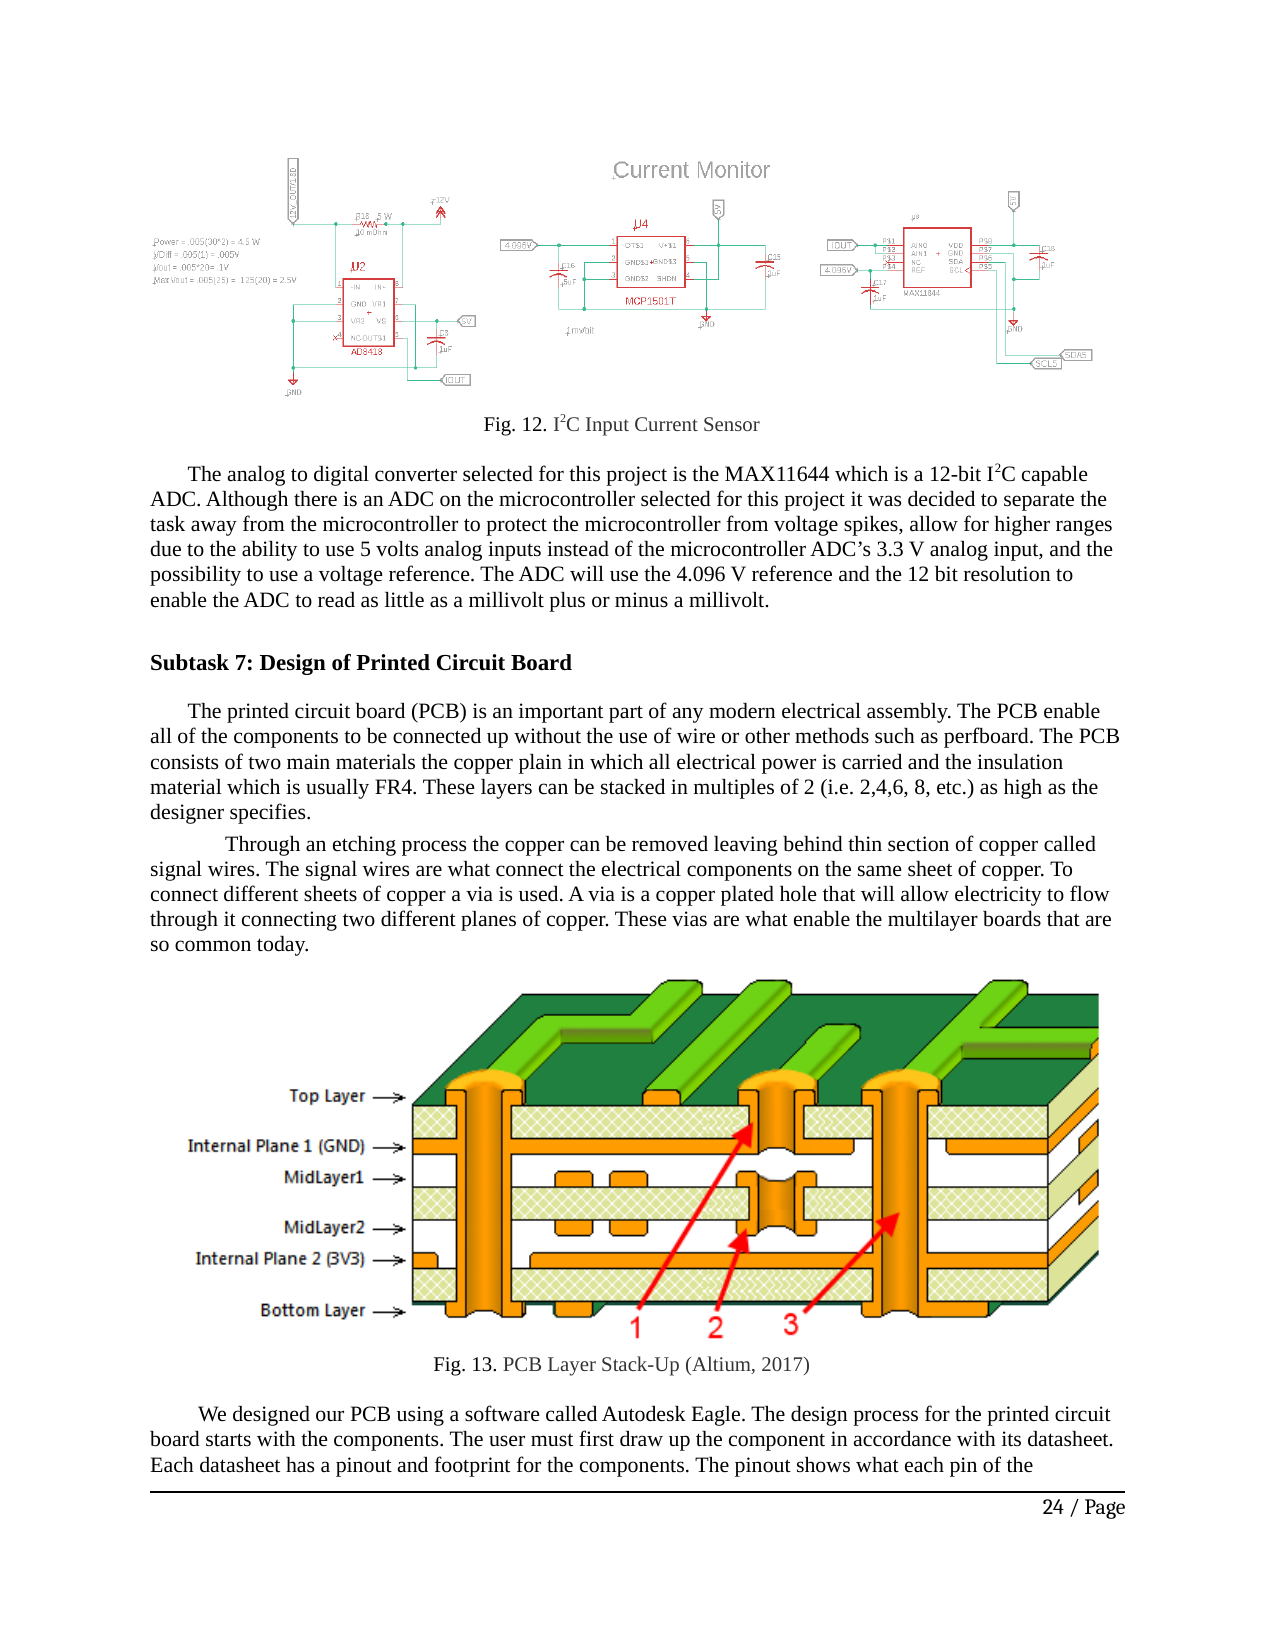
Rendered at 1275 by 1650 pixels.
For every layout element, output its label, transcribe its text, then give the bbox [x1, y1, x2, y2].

text Through an etching process the copper can be removed leaving behind thin section of copper called signal wires. The signal wires are what connect the electrical components on the same sheet of copper. To connect different sheets of copper a via is used. A via is a copper plated hole that will allow electricity to flow through it connecting two different planes of copper. These vias are what enable the multilayer boards that are so common today. [150, 831, 1125, 957]
text PCB Layer Stack-Up [150, 1352, 1125, 1376]
text The analog to digital converter selected for this project is the MAX11644 which is a 12-bit I2C capable ADC. Although there is an ADC on the microcontroller selected for this project it was decided to separate the task away from the microcontroller to protect the microcontroller from voltage spikes, allow for higher ranges due to the ability to use 5 volts analog inputs instead of the microcontroller ADC’s 3.3 V analog input, and the possibility to use a voltage reference. The ADC will use the 4.096 V reference and the 12 bit resolution to enable the ADC to read as little as a millivolt plus or minus a millivolt. [150, 461, 1125, 612]
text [150, 1401, 1125, 1477]
text I2C Input Current Sensor [150, 412, 1125, 436]
subtitle Subtask 7: Design of Printed Circuit Board [150, 649, 1125, 676]
text The printed circuit board (PCB) is an important part of any modern electrical assembly. The PCB enable all of the components to be connected up without the use of wire or other methods such as perfboard. The PCB consists of two main materials the copper plain in which all electrical power is carried and the insulation material which is usually FR4. These layers can be stacked in multiples of 2 (i.e. 2,4,6, 8, etc.) as high as the designer specifies. [150, 698, 1125, 824]
picture [150, 150, 1125, 399]
picture [176, 969, 1099, 1340]
